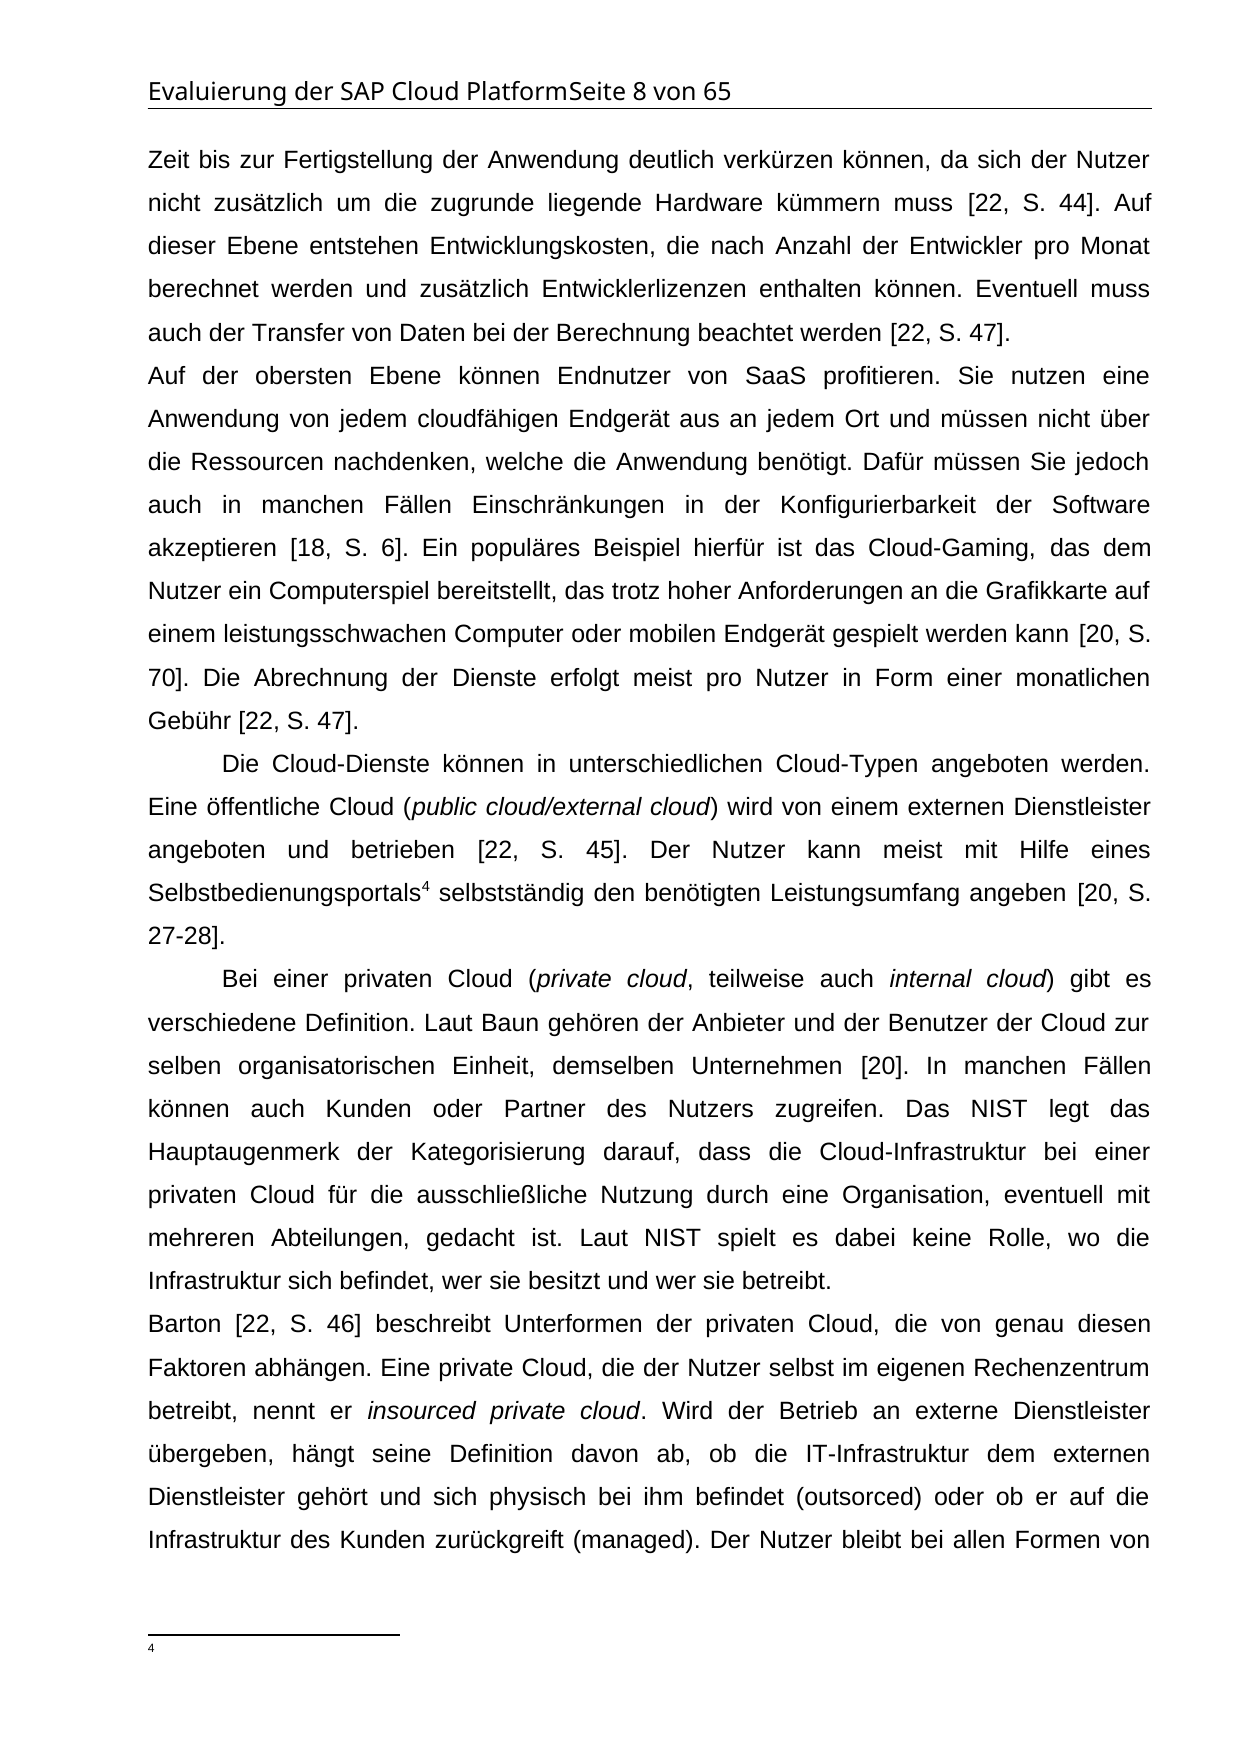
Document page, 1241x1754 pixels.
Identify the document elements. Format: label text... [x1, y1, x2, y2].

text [148, 145, 1152, 346]
text Bei einer privaten Cloud (private cloud, teilweise auch internal cloud) gibt es verschiedene Definition. Laut Baun gehören der Anbieter und der Benutzer der Cloud zur selben organisatorischen Einheit, demselben Unternehmen . In manchen Fällen können auch Kunden oder Partner des Nutzers zugreifen. Das NIST legt das Hauptaugenmerk der Kategorisierung darauf, dass die Cloud-Infrastruktur bei einer privaten Cloud für die ausschließliche Nutzung durch eine Organisation, eventuell mit mehreren Abteilungen, gedacht ist. Laut NIST spielt es dabei keine Rolle, wo die Infrastruktur sich befindet, wer sie besitzt und wer sie betreibt. [148, 964, 1152, 1295]
text Die Cloud-Dienste können in unterschiedlichen Cloud-Typen angeboten werden. Eine öffentliche Cloud (public cloud/external cloud) wird von einem externen Dienstleister angeboten und betrieben . Der Nutzer kann meist mit Hilfe eines Selbstbedienungsportals selbstständig den benötigten Leistungsumfang angeben . [148, 749, 1152, 950]
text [148, 1309, 1152, 1554]
text Auf der obersten Ebene können Endnutzer von SaaS profitieren. Sie nutzen eine Anwendung von jedem cloudfähigen Endgerät aus an jedem Ort und müssen nicht über die Ressourcen nachdenken, welche die Anwendung benötigt. Dafür müssen Sie jedoch auch in manchen Fällen Einschränkungen in der Konfigurierbarkeit der Software akzeptieren . Ein populäres Beispiel hierfür ist das Cloud-Gaming, das dem Nutzer ein Computerspiel bereitstellt, das trotz hoher Anforderungen an die Grafikkarte auf einem leistungsschwachen Computer oder mobilen Endgerät gespielt werden kann . Die Abrechnung der Dienste erfolgt meist pro Nutzer in Form einer monatlichen Gebühr . [148, 361, 1152, 734]
